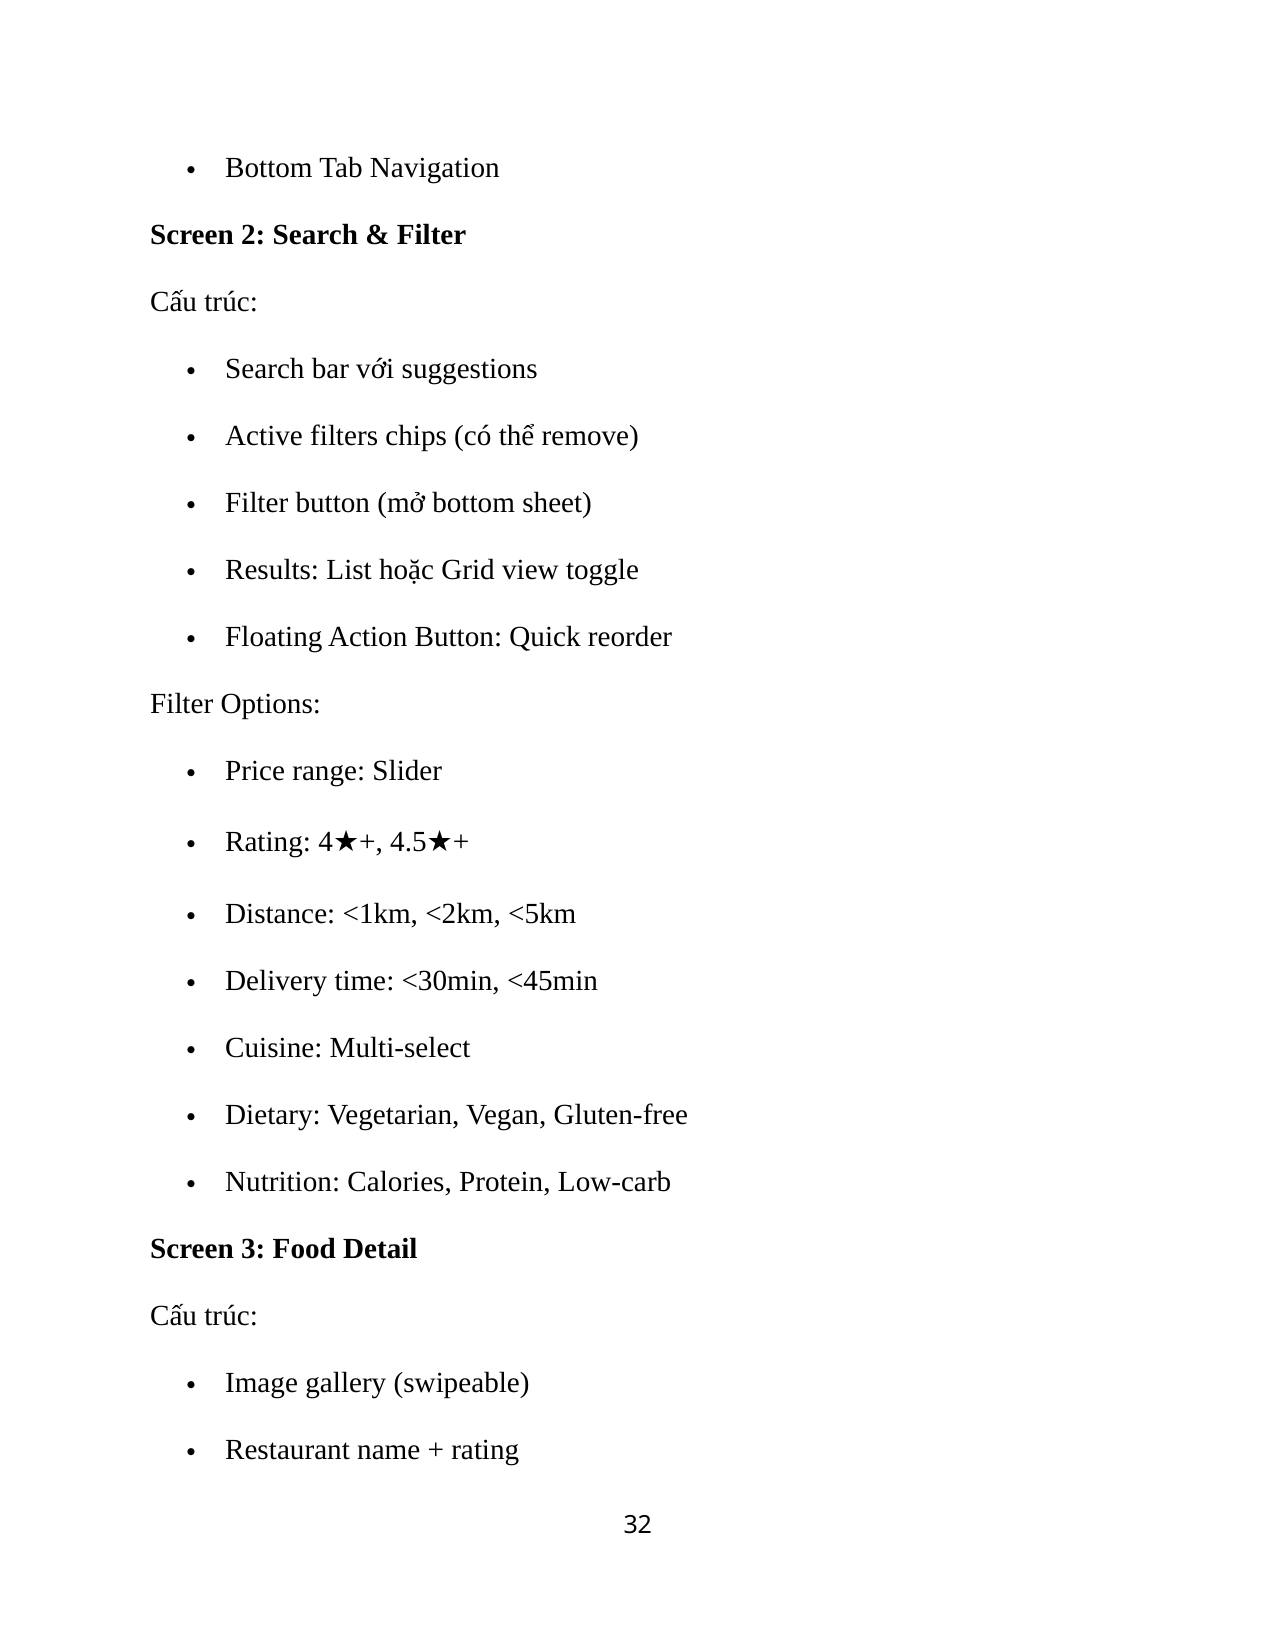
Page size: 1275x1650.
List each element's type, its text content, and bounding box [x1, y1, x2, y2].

list Cuisine: Multi-select [187, 1030, 1125, 1063]
list Filter button (mở bottom sheet) [187, 485, 1125, 518]
text Screen 2: Search & Filter [150, 217, 1125, 251]
list Image gallery (swipeable) [187, 1365, 1125, 1398]
text Filter Options: [150, 686, 1125, 719]
list Nutrition: Calories, Protein, Low-carb [187, 1164, 1125, 1197]
list Floating Action Button: Quick reorder [187, 619, 1125, 652]
list Dietary: Vegetarian, Vegan, Gluten-free [187, 1097, 1125, 1130]
list Search bar với suggestions [187, 351, 1125, 384]
text Screen 3: Food Detail [150, 1231, 1125, 1264]
list Distance: <1km, <2km, <5km [187, 896, 1125, 929]
list Delivery time: <30min, <45min [187, 963, 1125, 996]
list Active filters chips (có thể remove) [187, 418, 1125, 451]
list Rating: 4★+, 4.5★+ [187, 820, 1125, 859]
list Results: List hoặc Grid view toggle [187, 552, 1125, 585]
list Price range: Slider [187, 753, 1125, 786]
text Cấu trúc: [150, 1298, 1125, 1331]
list Bottom Tab Navigation [187, 150, 1125, 183]
list Restaurant name + rating [187, 1432, 1125, 1465]
text Cấu trúc: [150, 284, 1125, 317]
